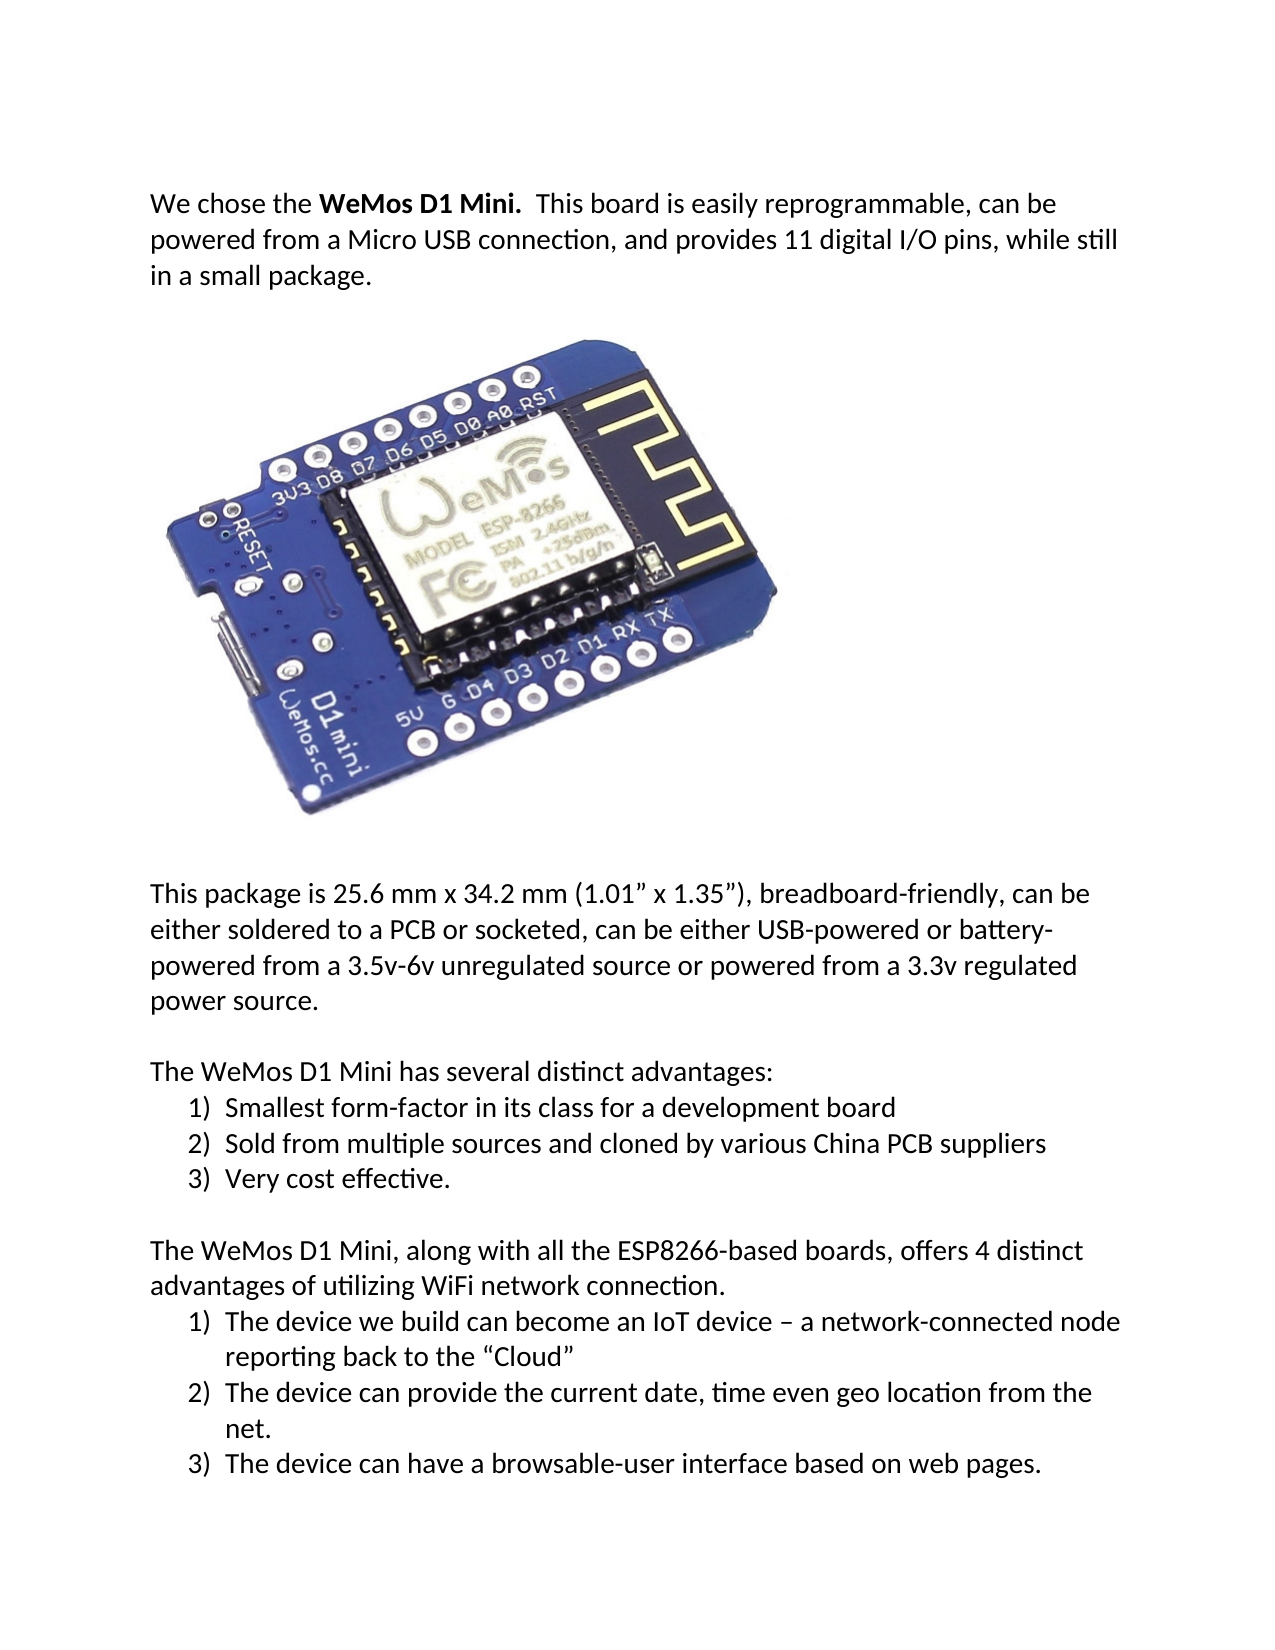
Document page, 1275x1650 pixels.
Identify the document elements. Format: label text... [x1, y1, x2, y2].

list Sold from multiple sources and cloned by various China PCB suppliers [187, 1125, 1125, 1160]
list The device we build can become an IoT device – a network-connected node reporting back to the “Cloud” [187, 1303, 1125, 1374]
text The WeMos D1 Mini, along with all the ESP8266-based boards, offers 4 distinct advantages of utilizing WiFi network connection. [150, 1232, 1125, 1303]
text The WeMos D1 Mini has several distinct advantages: [150, 1053, 1125, 1089]
text This package is 25.6 mm x 34.2 mm (1.01” x 1.35”), breadboard-friendly, can be either soldered to a PCB or socketed, can be either USB-powered or battery-powered from a 3.5v-6v unregulated source or powered from a 3.3v regulated power source. [150, 875, 1125, 1018]
list Smallest form-factor in its class for a development board [187, 1089, 1125, 1125]
list The device can have a browsable-user interface based on web pages. [187, 1445, 1125, 1481]
list The device can provide the current date, time even geo location from the net. [187, 1374, 1125, 1445]
list Very cost effective. [187, 1160, 1125, 1196]
picture [150, 328, 790, 840]
text We chose the WeMos D1 Mini. This board is easily reprogrammable, can be powered from a Micro USB connection, and provides 11 digital I/O pins, while still in a small package. [150, 186, 1125, 292]
